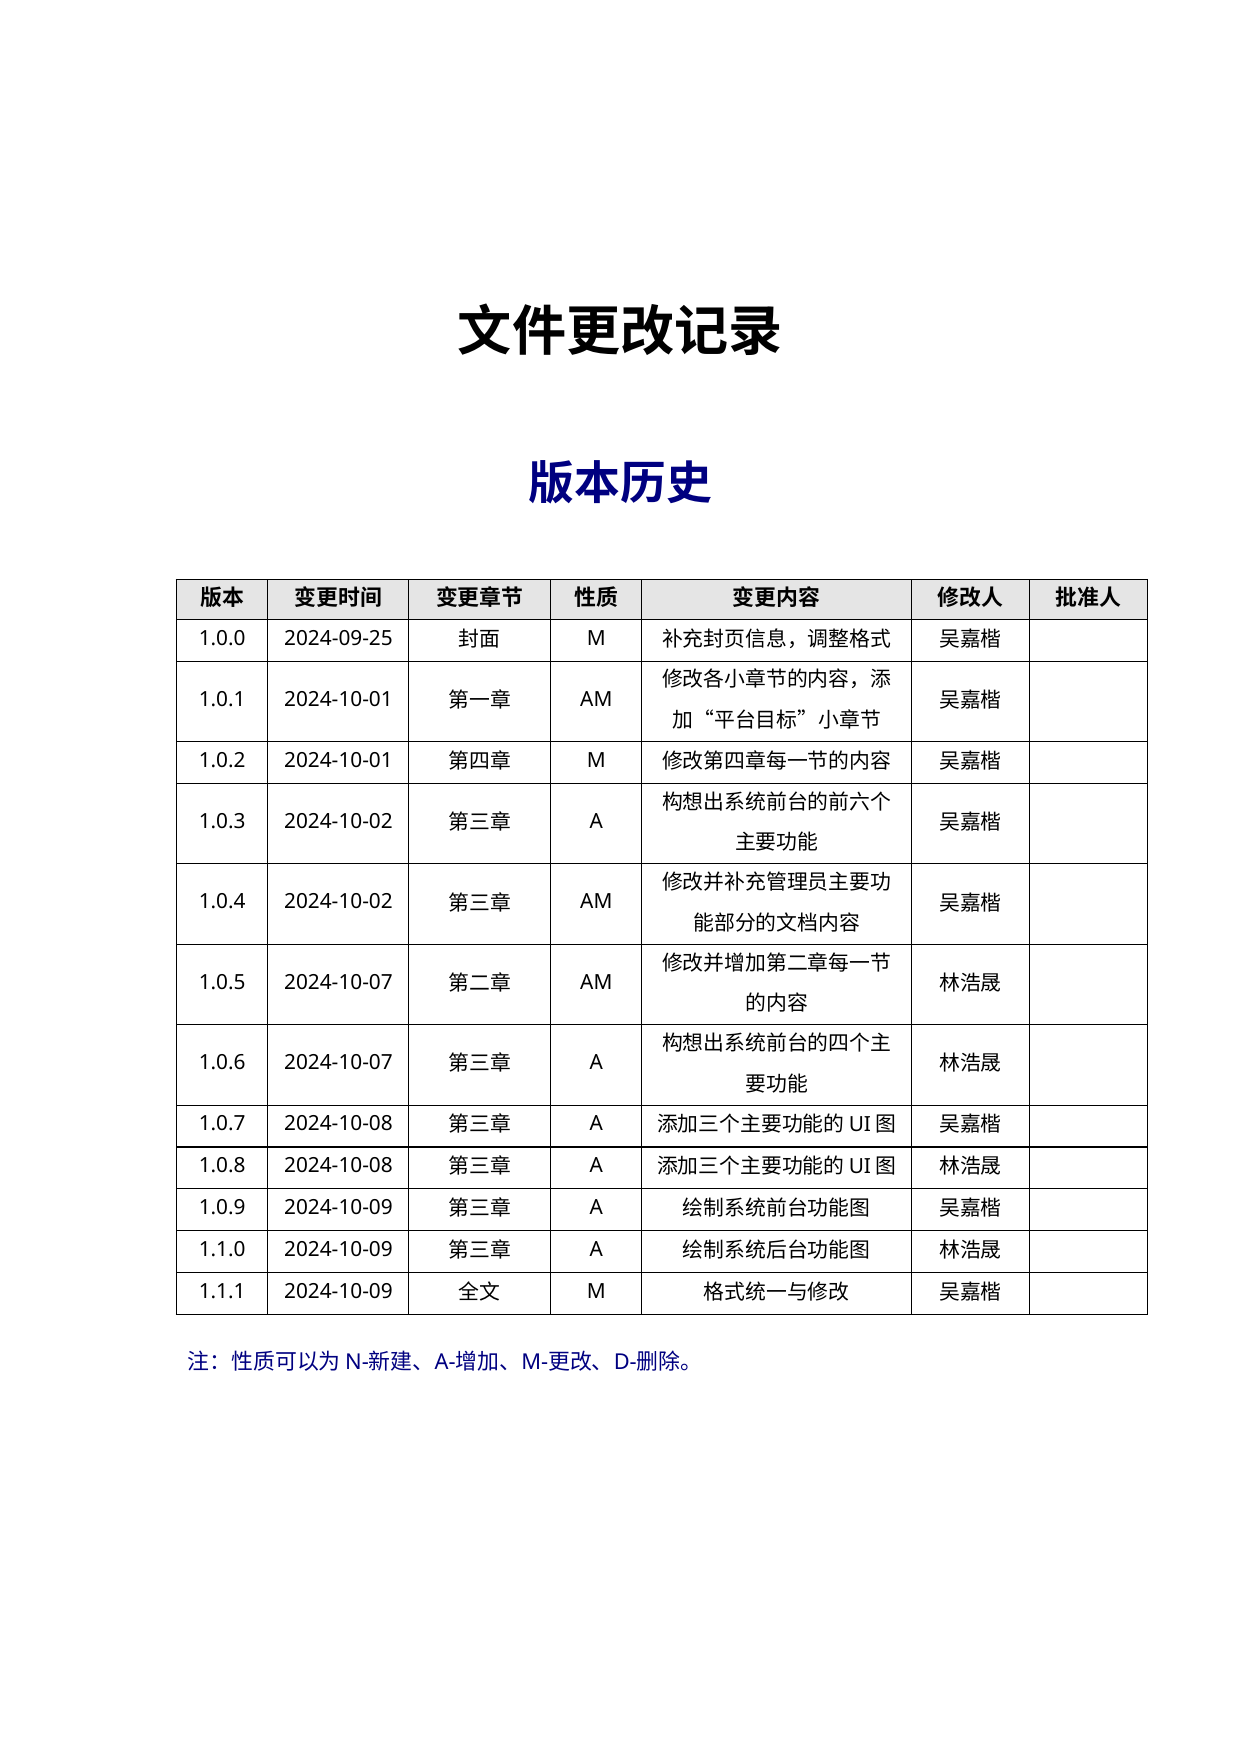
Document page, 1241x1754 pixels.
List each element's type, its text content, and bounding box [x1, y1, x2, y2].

table_header 变更章节 [409, 580, 550, 619]
table_cell M [551, 1273, 641, 1314]
table_cell 2024-10-08 [268, 1106, 408, 1146]
table_cell [1030, 784, 1147, 863]
table_cell 1.0.6 [177, 1025, 267, 1104]
table_cell 2024-10-01 [268, 742, 408, 783]
table_cell 1.0.7 [177, 1106, 267, 1146]
table_cell [1030, 1273, 1147, 1314]
table_cell 林浩晟 [912, 945, 1029, 1024]
table_cell 1.0.3 [177, 784, 267, 863]
table_cell 吴嘉楷 [912, 662, 1029, 741]
table_cell [1030, 864, 1147, 944]
table_cell 吴嘉楷 [912, 1273, 1029, 1314]
table_cell 构想出系统前台的前六个主要功能 [642, 784, 911, 863]
table_cell 林浩晟 [912, 1025, 1029, 1104]
table_cell 1.1.1 [177, 1273, 267, 1314]
text 版本历史 [187, 430, 1053, 528]
table_cell 2024-10-07 [268, 1025, 408, 1104]
table_header 修改人 [912, 580, 1029, 619]
table_cell [1030, 945, 1147, 1024]
table_cell 封面 [409, 620, 550, 661]
table_cell 林浩晟 [912, 1148, 1029, 1188]
table_cell [1030, 1231, 1147, 1272]
table_header 批准人 [1030, 580, 1147, 619]
table_cell 第三章 [409, 1025, 550, 1104]
table_cell 1.0.8 [177, 1148, 267, 1188]
table_header 变更内容 [642, 580, 911, 619]
table_cell A [551, 1148, 641, 1188]
table_cell 2024-10-02 [268, 784, 408, 863]
text 文件更改记录 [187, 278, 1053, 375]
table_cell 修改各小章节的内容，添加“平台目标”小章节 [642, 662, 911, 741]
table_cell [1030, 1025, 1147, 1104]
table_header 版本 [177, 580, 267, 619]
table_cell 格式统一与修改 [642, 1273, 911, 1314]
table_cell 第三章 [409, 1231, 550, 1272]
table_cell 1.0.4 [177, 864, 267, 944]
table_cell 2024-10-07 [268, 945, 408, 1024]
table_cell 2024-10-09 [268, 1189, 408, 1230]
table_cell 第三章 [409, 864, 550, 944]
table_cell A [551, 1189, 641, 1230]
table_cell 1.0.9 [177, 1189, 267, 1230]
table_cell [1030, 1148, 1147, 1188]
table_cell 第二章 [409, 945, 550, 1024]
table_cell 修改并增加第二章每一节的内容 [642, 945, 911, 1024]
table_header 性质 [551, 580, 641, 619]
table_cell 1.0.5 [177, 945, 267, 1024]
table_cell 吴嘉楷 [912, 742, 1029, 783]
table_cell 1.1.0 [177, 1231, 267, 1272]
table_cell 1.0.1 [177, 662, 267, 741]
table_cell 吴嘉楷 [912, 1189, 1029, 1230]
table_cell 第三章 [409, 1106, 550, 1146]
table_cell A [551, 784, 641, 863]
text 注：性质可以为N-新建、A-增加、M-更改、D-删除。 [187, 1344, 1053, 1377]
table_header 变更时间 [268, 580, 408, 619]
table_cell 2024-09-25 [268, 620, 408, 661]
table_cell 林浩晟 [912, 1231, 1029, 1272]
table_cell 第三章 [409, 1148, 550, 1188]
table_cell 补充封页信息，调整格式 [642, 620, 911, 661]
table_cell 2024-10-01 [268, 662, 408, 741]
table_cell 绘制系统前台功能图 [642, 1189, 911, 1230]
table_cell 全文 [409, 1273, 550, 1314]
table_cell 吴嘉楷 [912, 1106, 1029, 1146]
table_cell A [551, 1025, 641, 1104]
table_cell 构想出系统前台的四个主要功能 [642, 1025, 911, 1104]
table_cell 绘制系统后台功能图 [642, 1231, 911, 1272]
table_cell [1030, 662, 1147, 741]
table_cell 第四章 [409, 742, 550, 783]
table_cell AM [551, 945, 641, 1024]
table_cell M [551, 742, 641, 783]
table_cell 吴嘉楷 [912, 620, 1029, 661]
table_cell 添加三个主要功能的UI图 [642, 1148, 911, 1188]
table_cell M [551, 620, 641, 661]
table_cell 吴嘉楷 [912, 784, 1029, 863]
table_cell 2024-10-09 [268, 1231, 408, 1272]
table_cell 修改并补充管理员主要功能部分的文档内容 [642, 864, 911, 944]
table_cell 2024-10-08 [268, 1148, 408, 1188]
table_cell 修改第四章每一节的内容 [642, 742, 911, 783]
table_cell AM [551, 864, 641, 944]
table_cell 第三章 [409, 1189, 550, 1230]
table_cell A [551, 1106, 641, 1146]
table_cell [1030, 1106, 1147, 1146]
table_cell A [551, 1231, 641, 1272]
table_cell 第一章 [409, 662, 550, 741]
table_cell 添加三个主要功能的UI图 [642, 1106, 911, 1146]
table_cell 1.0.0 [177, 620, 267, 661]
table_cell [1030, 1189, 1147, 1230]
table_cell AM [551, 662, 641, 741]
table_cell 2024-10-02 [268, 864, 408, 944]
table_cell 1.0.2 [177, 742, 267, 783]
table_cell 吴嘉楷 [912, 864, 1029, 944]
table_cell 2024-10-09 [268, 1273, 408, 1314]
table_cell [1030, 620, 1147, 661]
table_cell 第三章 [409, 784, 550, 863]
table_cell [1030, 742, 1147, 783]
